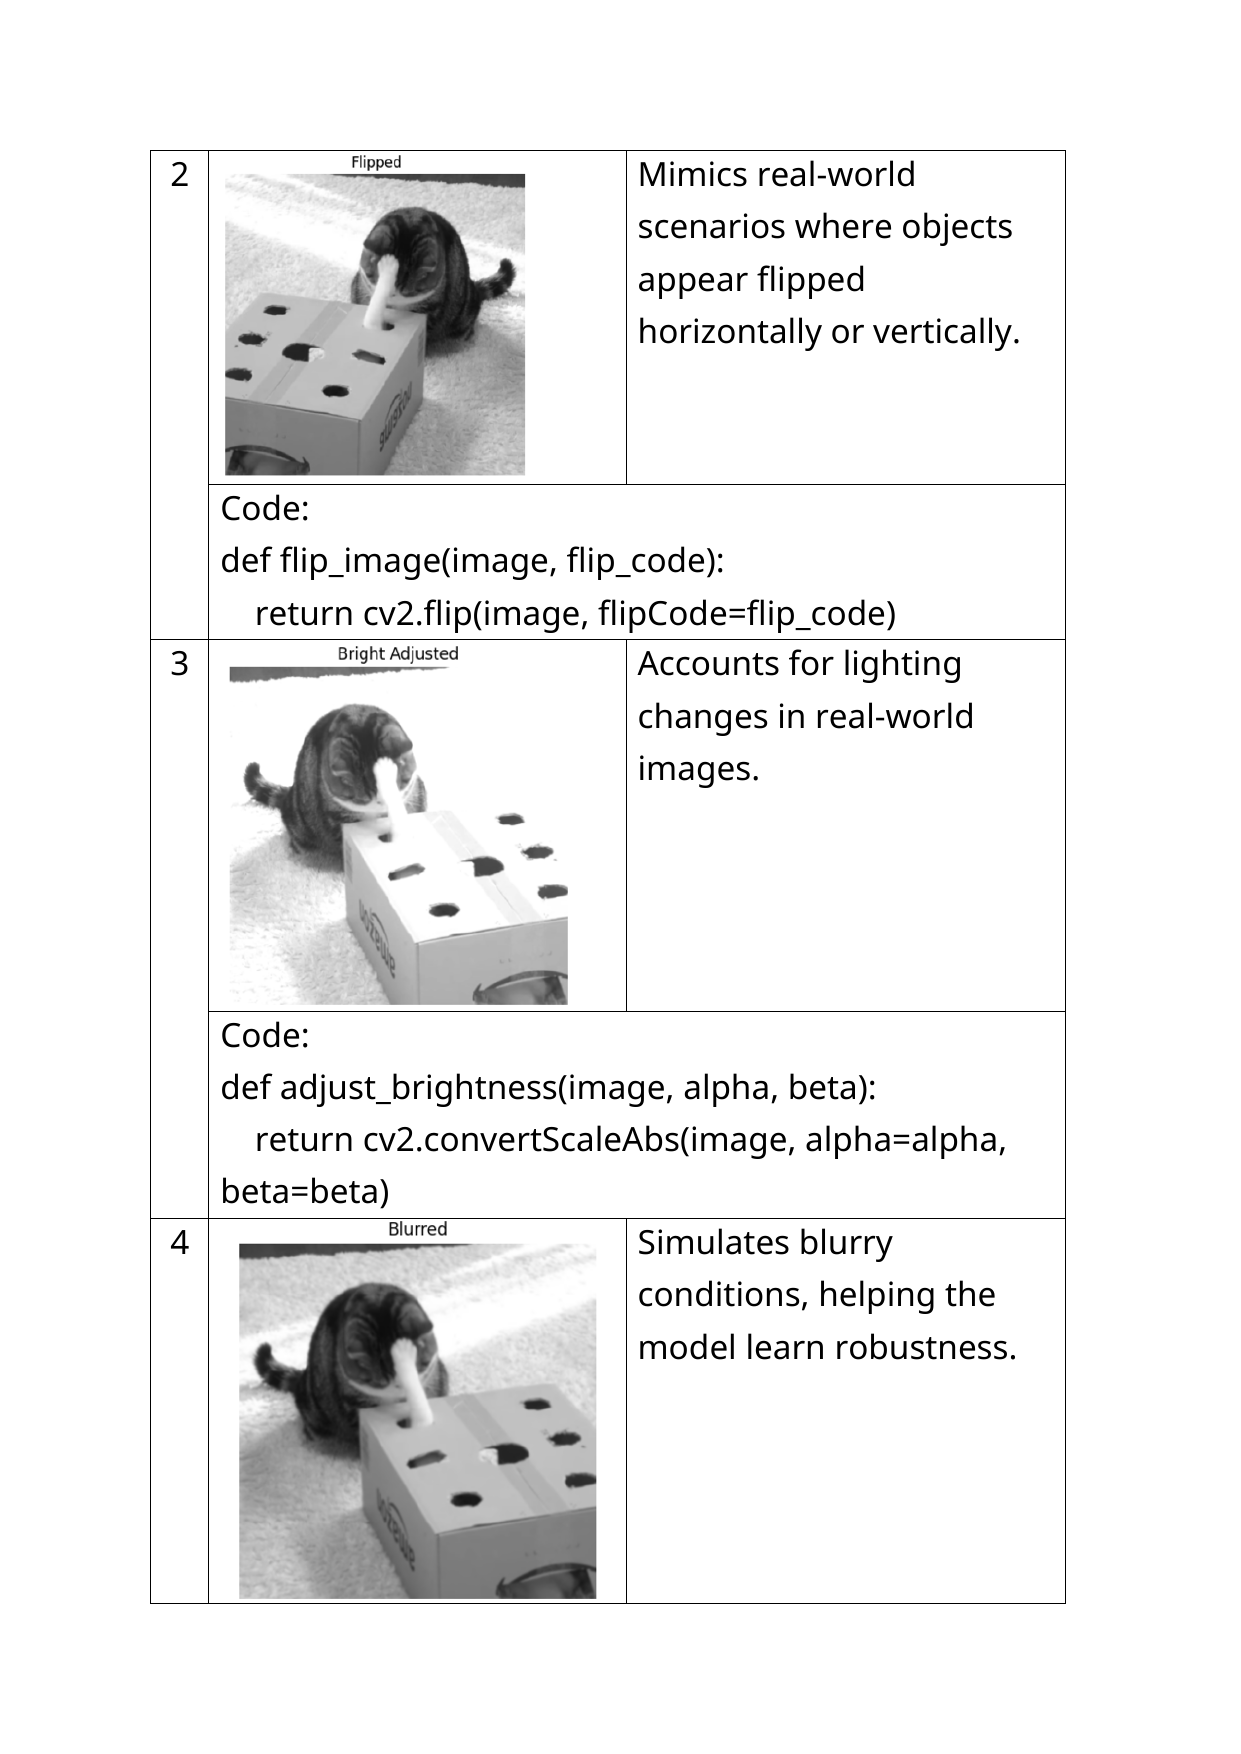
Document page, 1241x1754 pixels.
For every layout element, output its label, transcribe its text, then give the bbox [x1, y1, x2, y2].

table_cell 4 [151, 1219, 208, 1602]
table_cell Simulates blurry conditions, helping the model learn robustness. [627, 1219, 1065, 1602]
table_cell [209, 151, 626, 484]
table_cell Accounts for lighting changes in real-world images. [627, 640, 1065, 1011]
picture [220, 640, 569, 1007]
table_cell Mimics real-world scenarios where objects appear flipped horizontally or vertically. [627, 151, 1065, 484]
table_cell [209, 1219, 626, 1602]
table_cell [209, 640, 626, 1011]
picture [233, 1219, 602, 1599]
picture [220, 151, 525, 480]
table_cell 2 [151, 151, 208, 639]
table_cell 3 [151, 640, 208, 1218]
table_cell Code: def adjust_brightness(image, alpha, beta): return cv2.convertScaleAbs(image, alpha=alpha, beta=beta) [209, 1012, 1065, 1218]
table_cell Code: def flip_image(image, flip_code): return cv2.flip(image, flipCode=flip_code) [209, 485, 1065, 639]
